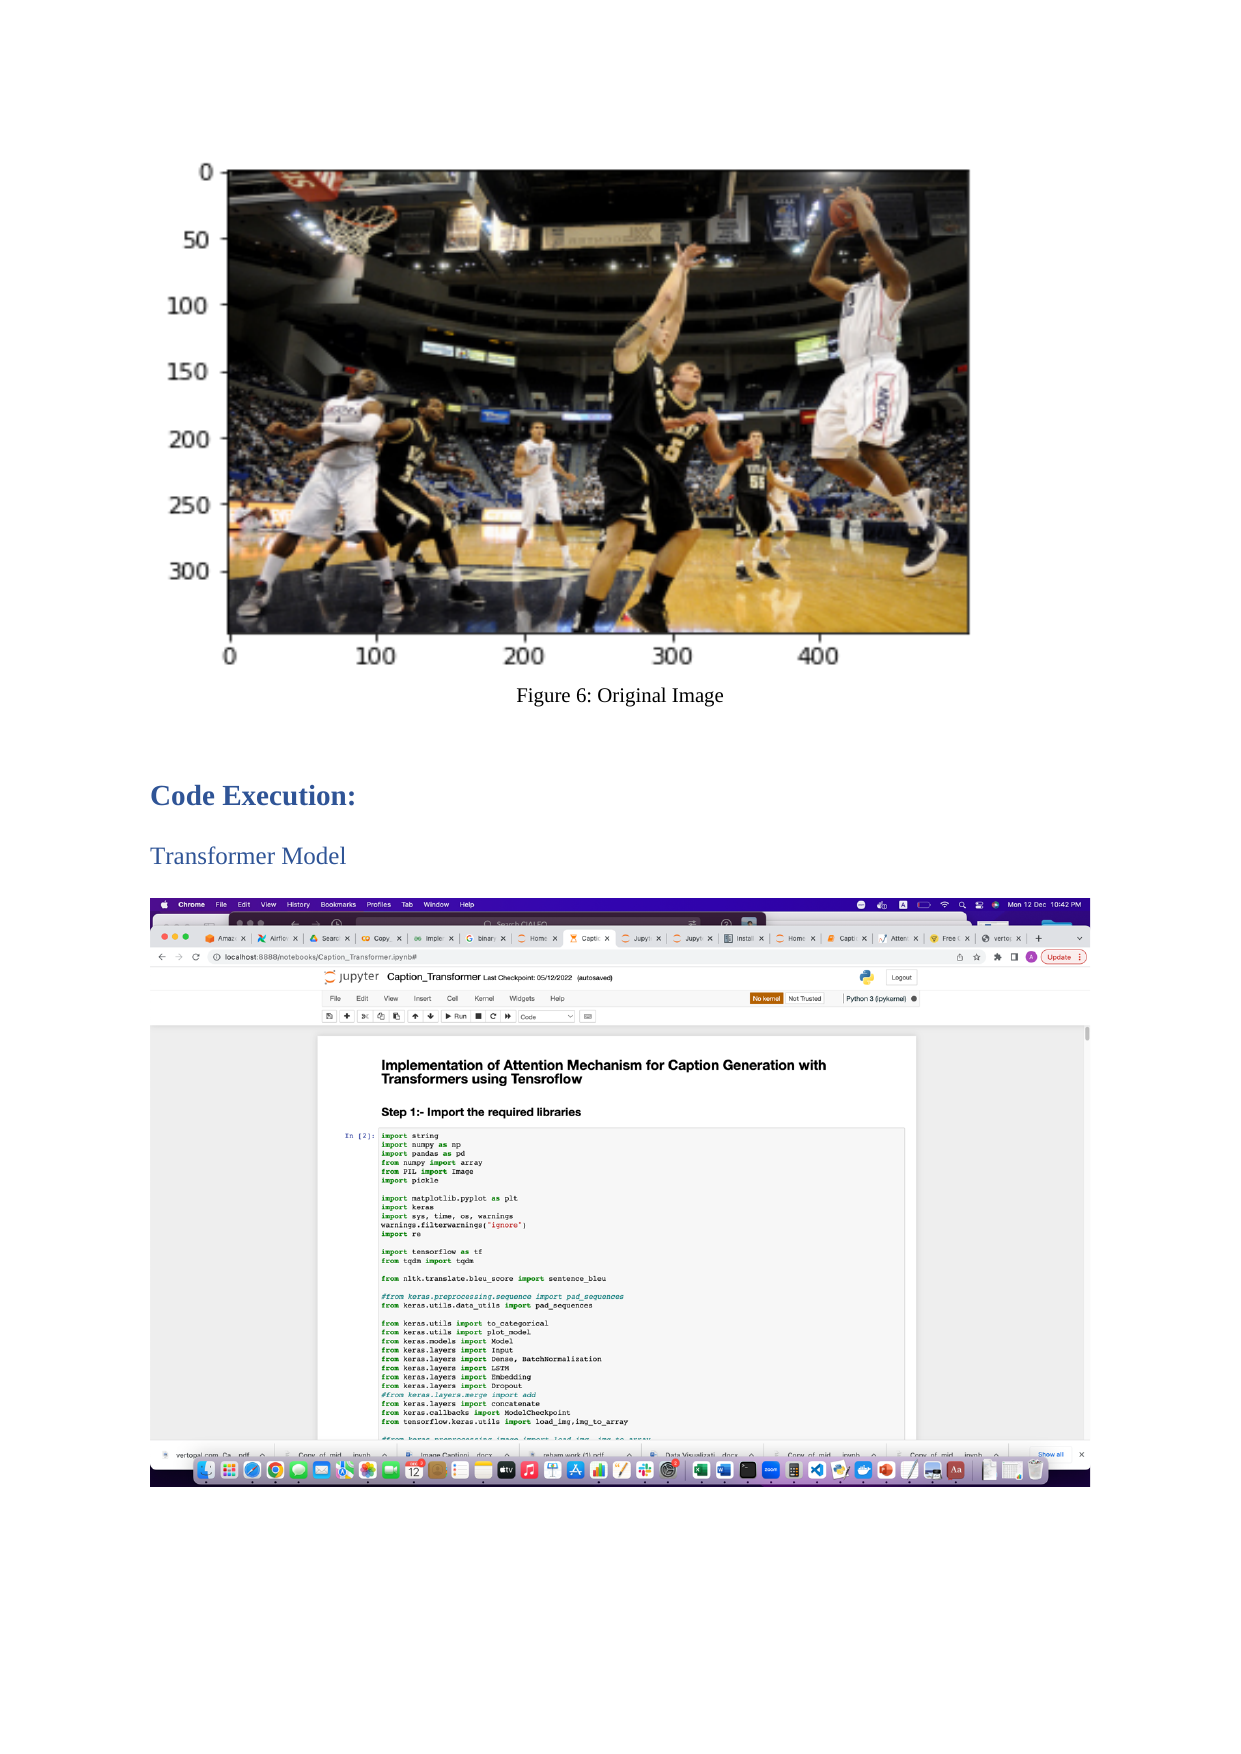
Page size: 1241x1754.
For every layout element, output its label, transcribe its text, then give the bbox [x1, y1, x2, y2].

picture [150, 150, 982, 684]
text Transformer Model [150, 841, 1090, 869]
picture [150, 898, 1091, 1487]
text Figure 6: Original Image [150, 683, 1090, 707]
subtitle Code Execution: [150, 778, 1090, 812]
